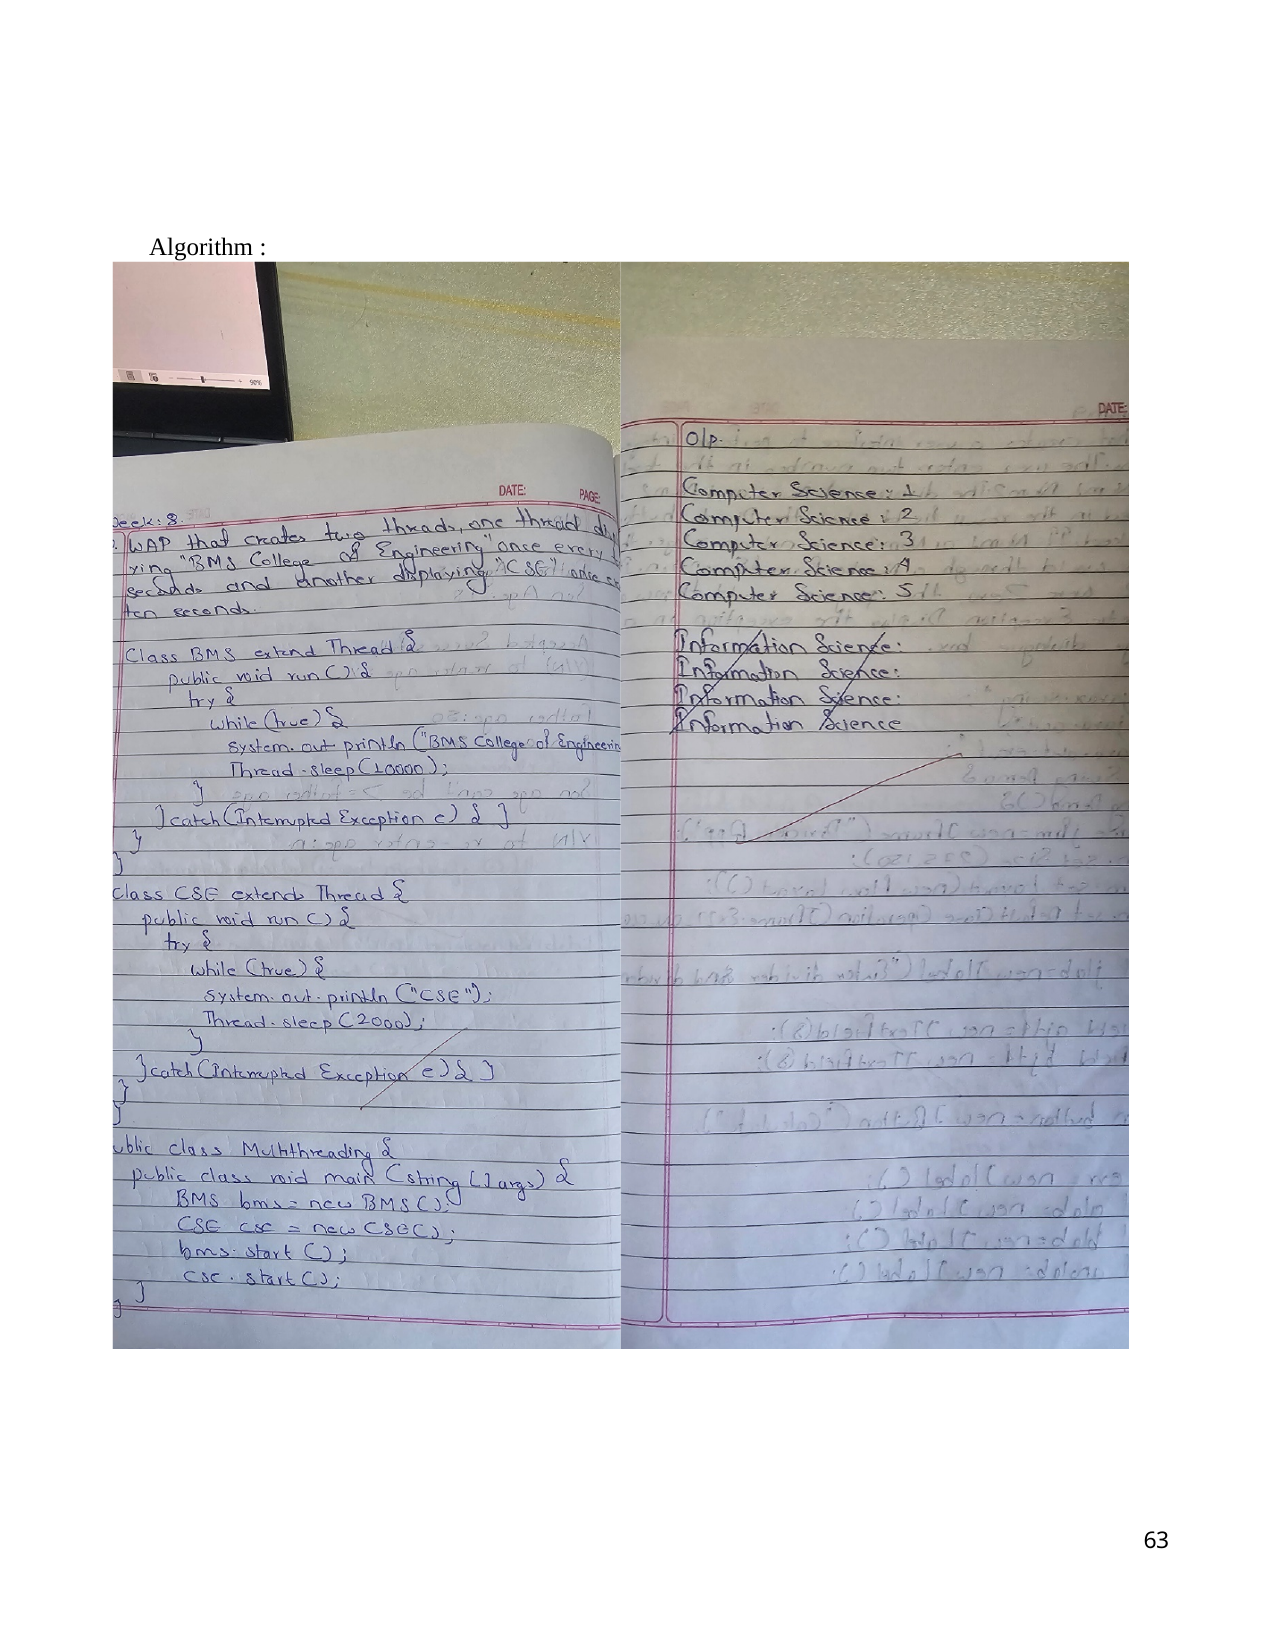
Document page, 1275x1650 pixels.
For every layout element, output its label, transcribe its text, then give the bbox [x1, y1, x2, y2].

text Algorithm : [149, 232, 1200, 261]
picture [113, 263, 1129, 1348]
